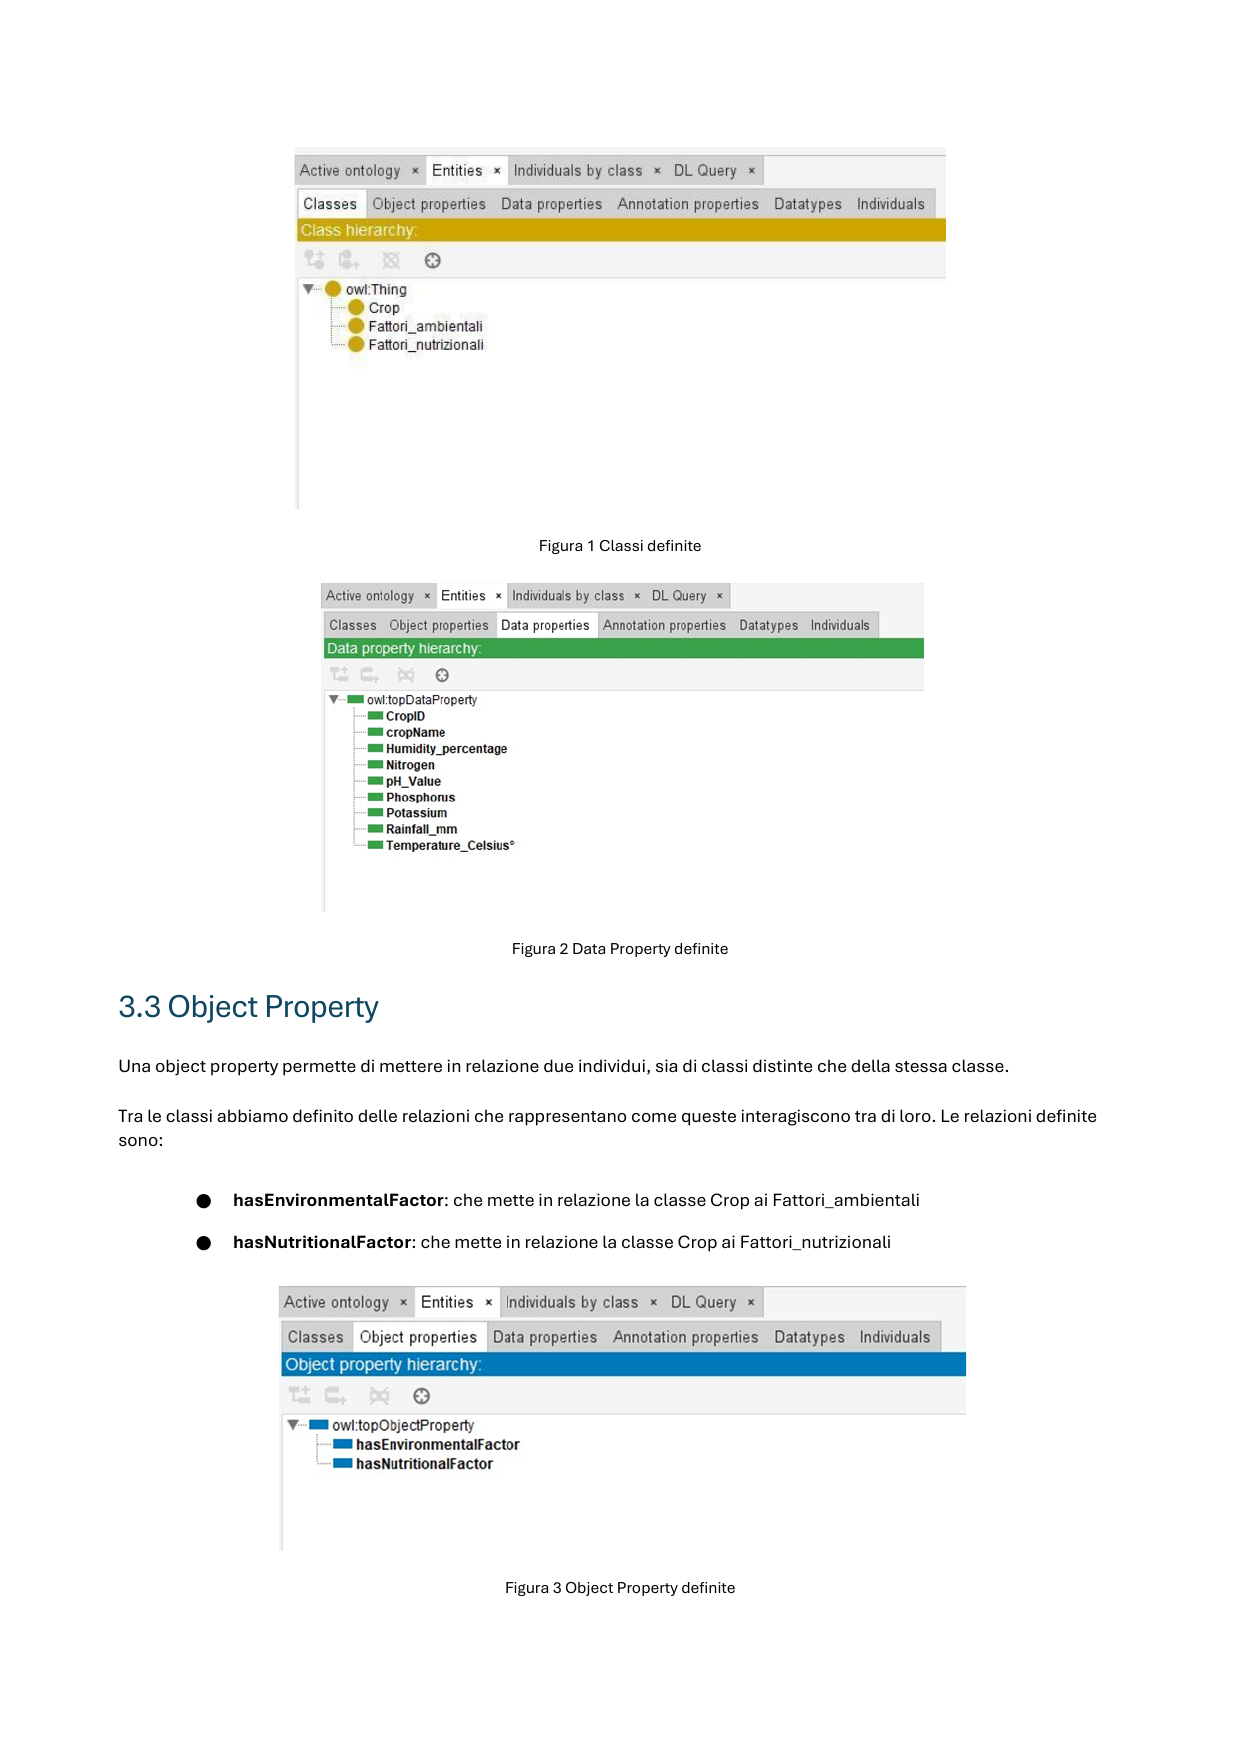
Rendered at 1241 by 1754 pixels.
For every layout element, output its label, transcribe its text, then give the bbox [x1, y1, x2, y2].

text Figura 3 Object Property definite [118, 1578, 1122, 1598]
picture [294, 147, 946, 509]
picture [321, 583, 924, 912]
picture [278, 1286, 967, 1551]
picture [491, 1361, 967, 1367]
text Tra le classi abbiamo definito delle relazioni che rappresentano come queste interagiscono tra di loro. Le relazioni definite sono: [118, 1104, 1122, 1152]
list hasEnvironmentalFactor: che mette in relazione la classe Crop ai Fattori_ambientali [195, 1179, 1122, 1217]
text Una object property permette di mettere in relazione due individui, sia di classi distinte che della stessa classe. [118, 1055, 1122, 1078]
subtitle 3.3 Object Property [118, 986, 1122, 1027]
text Figura 2 Data Property definite [118, 939, 1122, 959]
text Figura 1 Classi definite [118, 536, 1122, 556]
list hasNutritionalFactor: che mette in relazione la classe Crop ai Fattori_nutrizionali [195, 1220, 1122, 1259]
